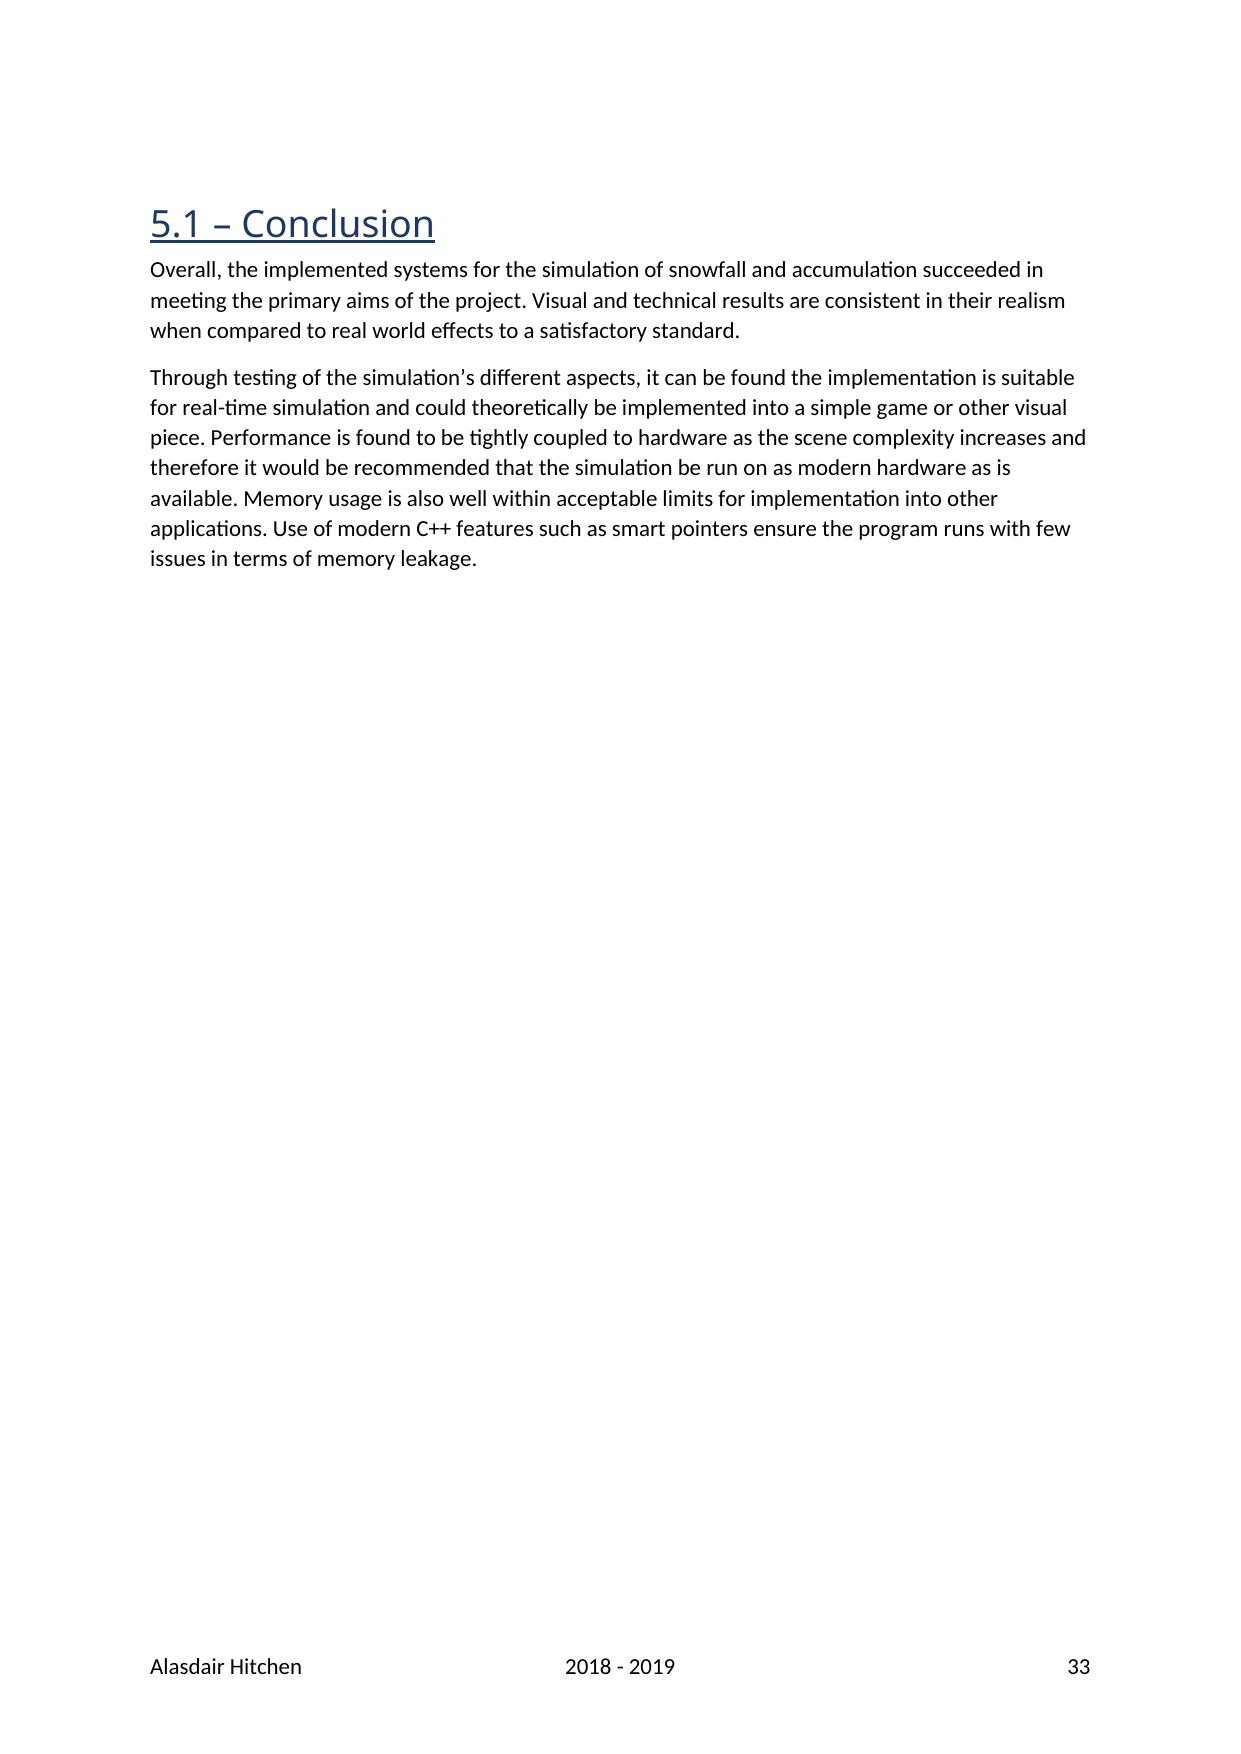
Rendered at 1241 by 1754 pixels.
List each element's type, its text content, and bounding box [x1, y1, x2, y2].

text Overall, the implemented systems for the simulation of snowfall and accumulation succeeded in meeting the primary aims of the project. Visual and technical results are consistent in their realism when compared to real world effects to a satisfactory standard. [150, 256, 1090, 344]
subtitle 5.1 – Conclusion [150, 197, 1090, 248]
text Through testing of the simulation’s different aspects, it can be found the implementation is suitable for real-time simulation and could theoretically be implemented into a simple game or other visual piece. Performance is found to be tightly coupled to hardware as the scene complexity increases and therefore it would be recommended that the simulation be run on as modern hardware as is available. Memory usage is also well within acceptable limits for implementation into other applications. Use of modern C++ features such as smart pointers ensure the program runs with few issues in terms of memory leakage. [150, 363, 1090, 572]
